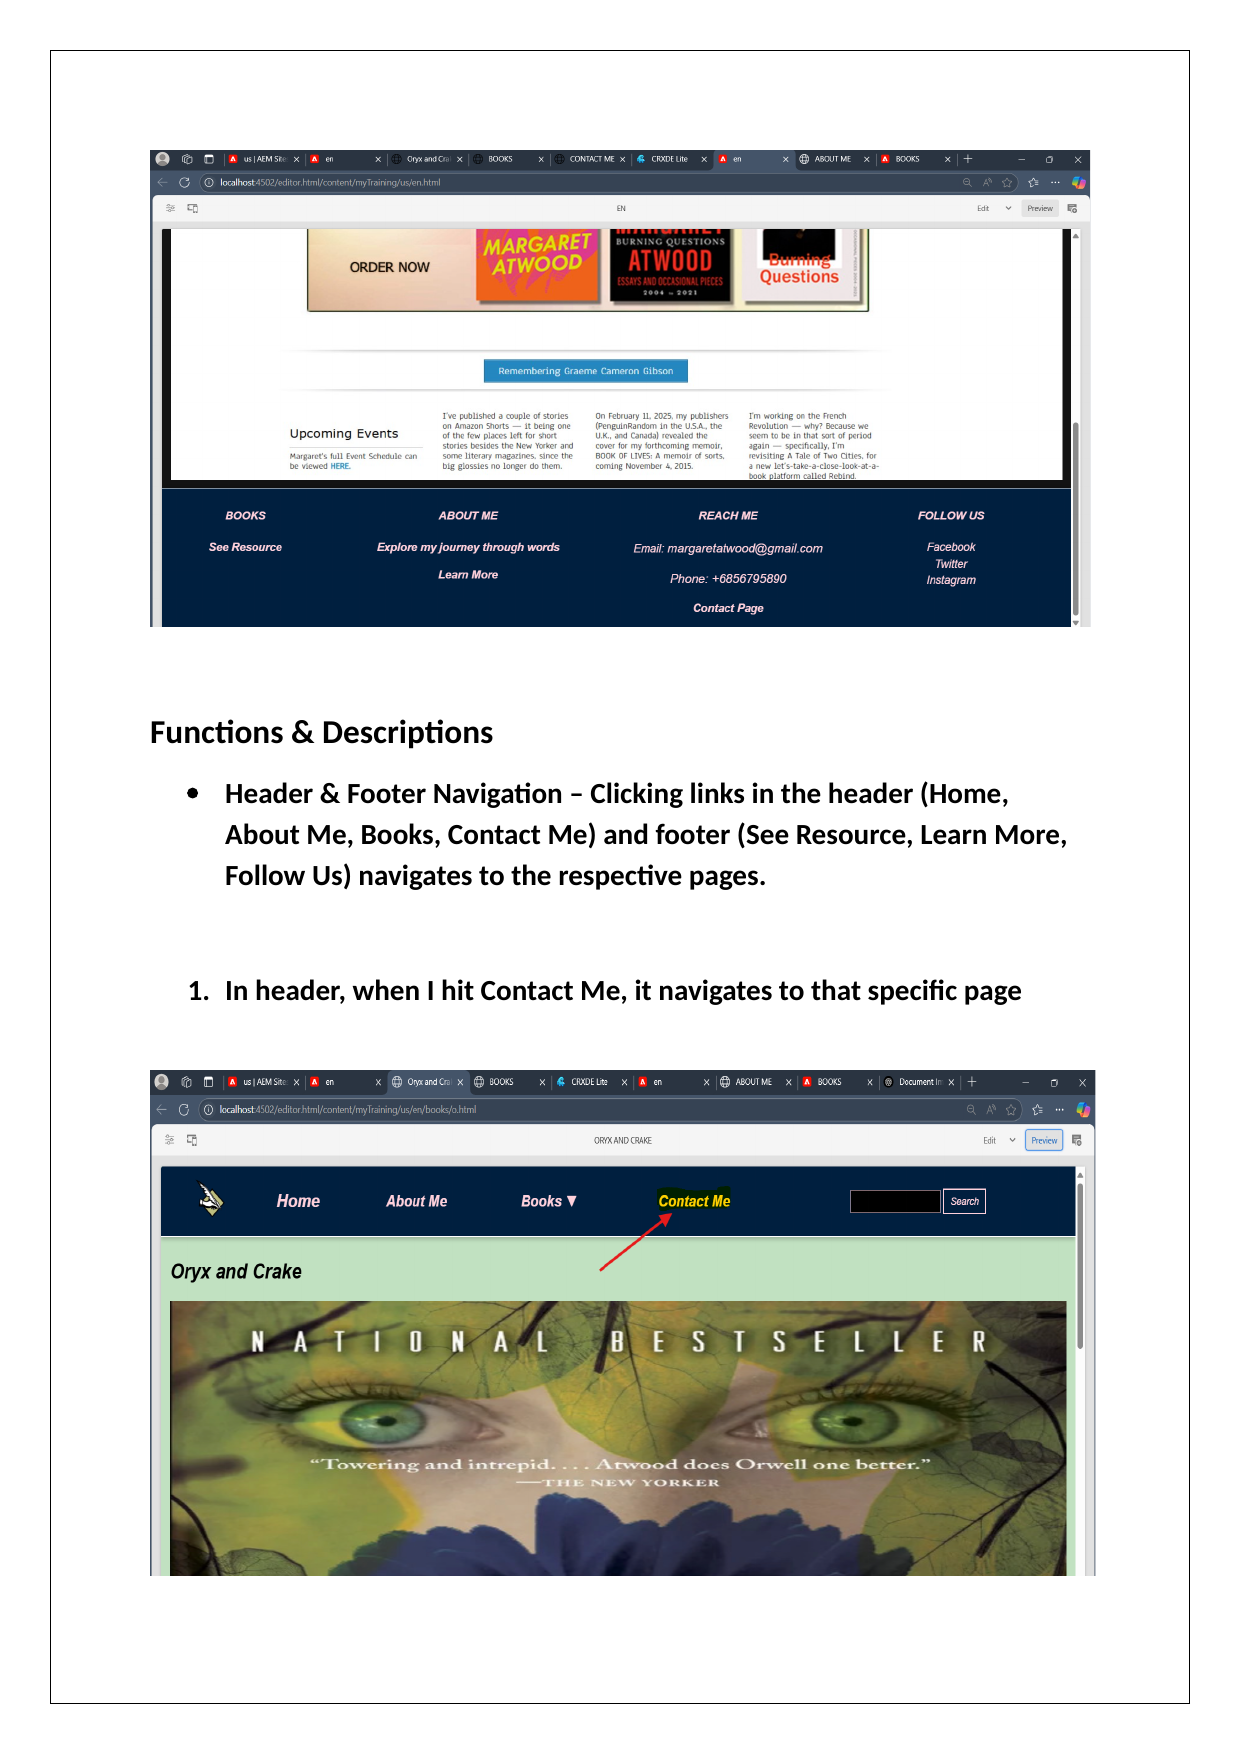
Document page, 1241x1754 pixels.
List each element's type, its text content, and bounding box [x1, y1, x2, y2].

picture [150, 1070, 1096, 1576]
text Functions & Descriptions [150, 712, 1090, 752]
list Header & Footer Navigation – Clicking links in the header (Home, About Me, Books, Contact Me) and footer (See Resource, Learn More, Follow Us) navigates to the respective pages. [187, 775, 1090, 892]
picture [150, 150, 1091, 627]
list In header, when I hit Contact Me, it navigates to that specific page [187, 972, 1090, 1008]
